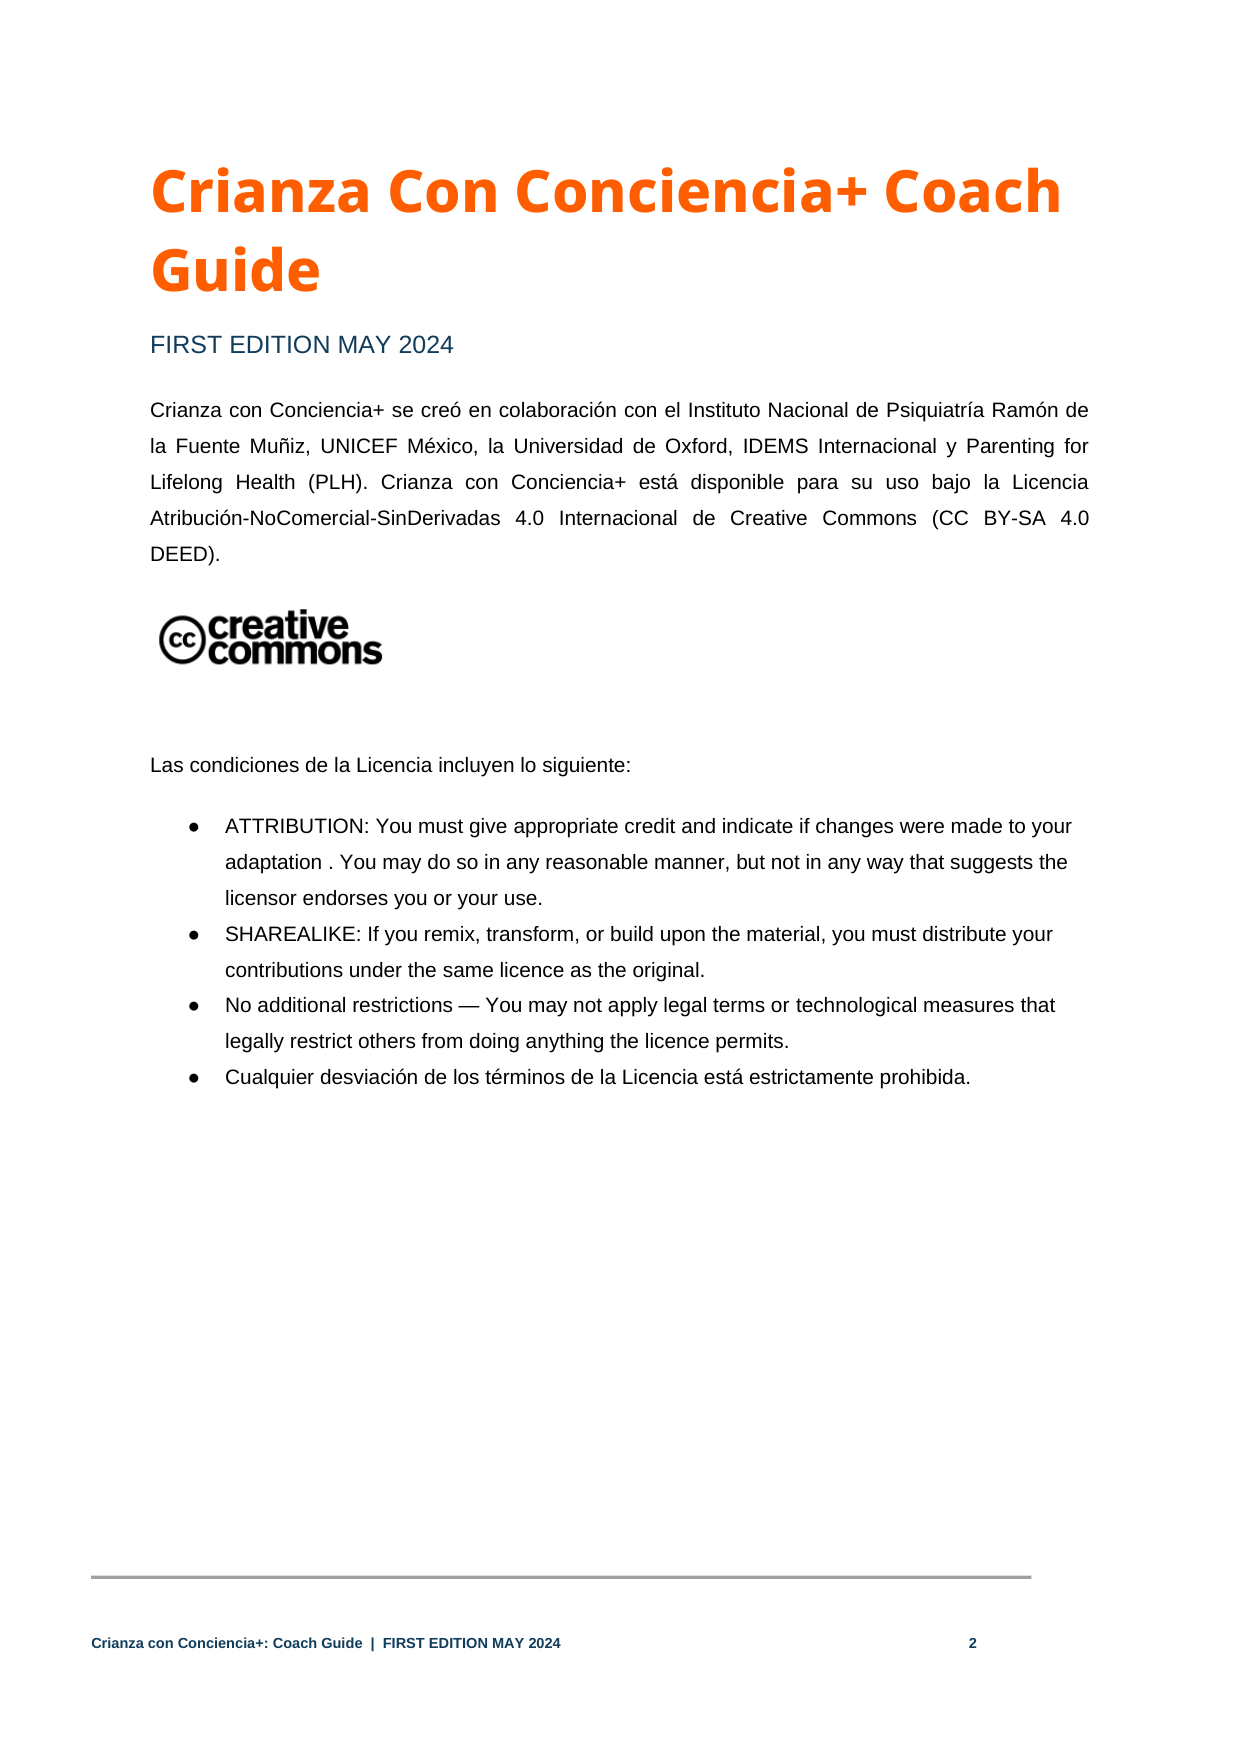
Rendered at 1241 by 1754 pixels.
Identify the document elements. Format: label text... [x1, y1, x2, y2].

list ATTRIBUTION: You must give appropriate credit and indicate if changes were made to your adaptation . You may do so in any reasonable manner, but not in any way that suggests the licensor endorses you or your use. [187, 814, 1090, 909]
list SHAREALIKE: If you remix, transform, or build upon the material, you must distribute your contributions under the same licence as the original. [187, 921, 1090, 981]
subtitle Crianza Con Conciencia+ Coach Guide [150, 150, 1090, 309]
text Las condiciones de la Licencia incluyen lo siguiente: [150, 753, 1090, 777]
picture [150, 602, 412, 680]
text FIRST EDITION MAY 2024 [150, 330, 1090, 358]
list Cualquier desviación de los términos de la Licencia está estrictamente prohibida. [187, 1065, 1090, 1089]
text Crianza con Conciencia+ se creó en colaboración con el Instituto Nacional de Psiquiatría Ramón de la Fuente Muñiz, UNICEF México, la Universidad de Oxford, IDEMS Internacional y Parenting for Lifelong Health (PLH). Crianza con Conciencia+ está disponible para su uso bajo la Licencia Atribución-NoComercial-SinDerivadas 4.0 Internacional de Creative Commons (CC BY-SA 4.0 DEED). [150, 398, 1090, 566]
list No additional restrictions — You may not apply legal terms or technological measures that legally restrict others from doing anything the licence permits. [187, 993, 1090, 1053]
